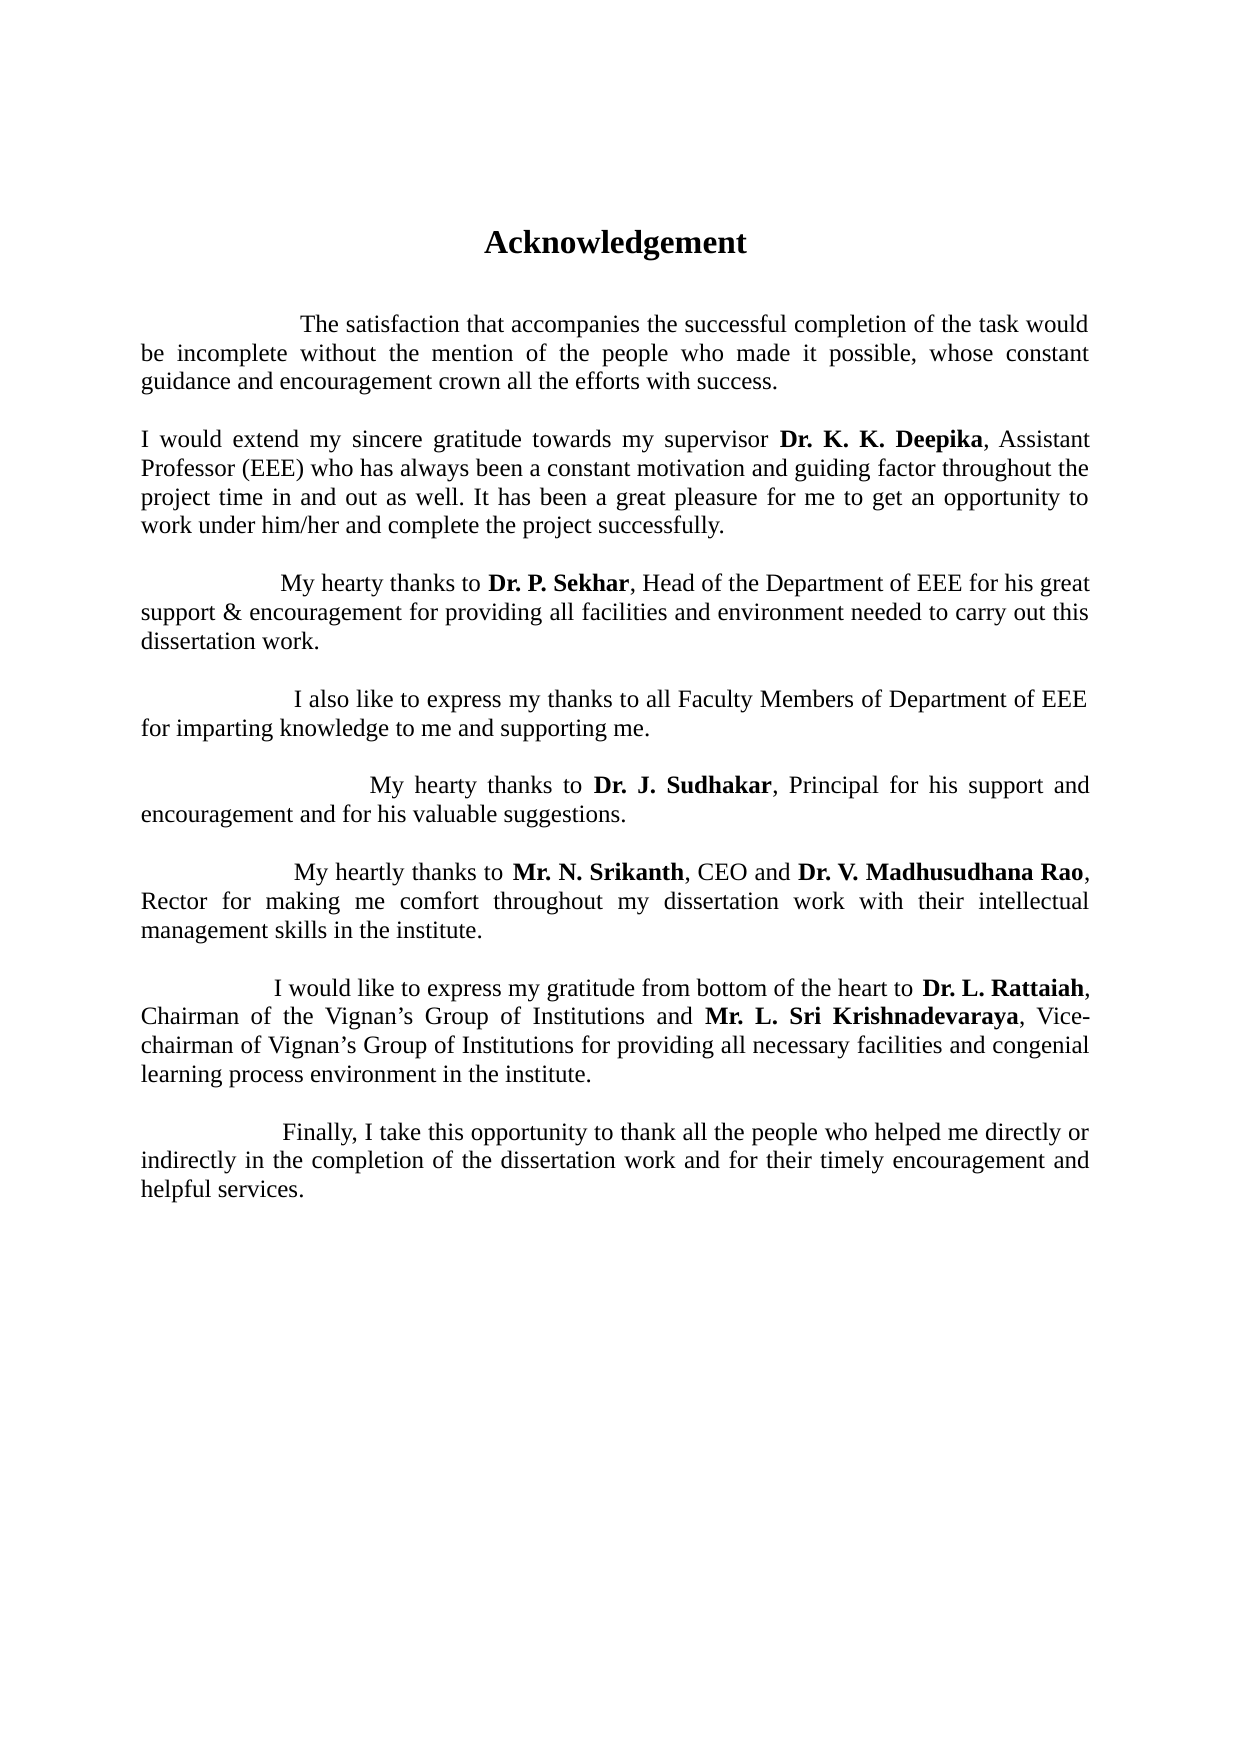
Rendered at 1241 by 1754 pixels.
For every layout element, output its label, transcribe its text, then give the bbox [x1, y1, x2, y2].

text My hearty thanks to Dr. P. Sekhar, Head of the Department of EEE for his great support & encouragement for providing all facilities and environment needed to carry out this dissertation work. [141, 568, 1090, 655]
text My hearty thanks to Dr. J. Sudhakar, Principal for his support and encouragement and for his valuable suggestions. [141, 771, 1090, 828]
text Finally, I take this opportunity to thank all the people who helped me directly or indirectly in the completion of the dissertation work and for their timely encouragement and helpful services. [141, 1117, 1090, 1203]
subtitle Acknowledgement [141, 222, 1090, 261]
text I would extend my sincere gratitude towards my supervisor Dr. K. K. Deepika, Assistant Professor (EEE) who has always been a constant motivation and guiding factor throughout the project time in and out as well. It has been a great pleasure for me to get an opportunity to work under him/her and complete the project successfully. [141, 424, 1090, 539]
text I would like to express my gratitude from bottom of the heart to Dr. L. Rattaiah, Chairman of the Vignan’s Group of Institutions and Mr. L. Sri Krishnadevaraya, Vice-chairman of Vignan’s Group of Institutions for providing all necessary facilities and congenial learning process environment in the institute. [141, 973, 1090, 1088]
text My heartly thanks to Mr. N. Srikanth, CEO and Dr. V. Madhusudhana Rao, Rector for making me comfort throughout my dissertation work with their intellectual management skills in the institute. [141, 857, 1090, 943]
text The satisfaction that accompanies the successful completion of the task would be incomplete without the mention of the people who made it possible, whose constant guidance and encouragement crown all the efforts with success. [141, 309, 1090, 395]
text I also like to express my thanks to all Faculty Members of Department of EEE for imparting knowledge to me and supporting me. [141, 684, 1090, 741]
